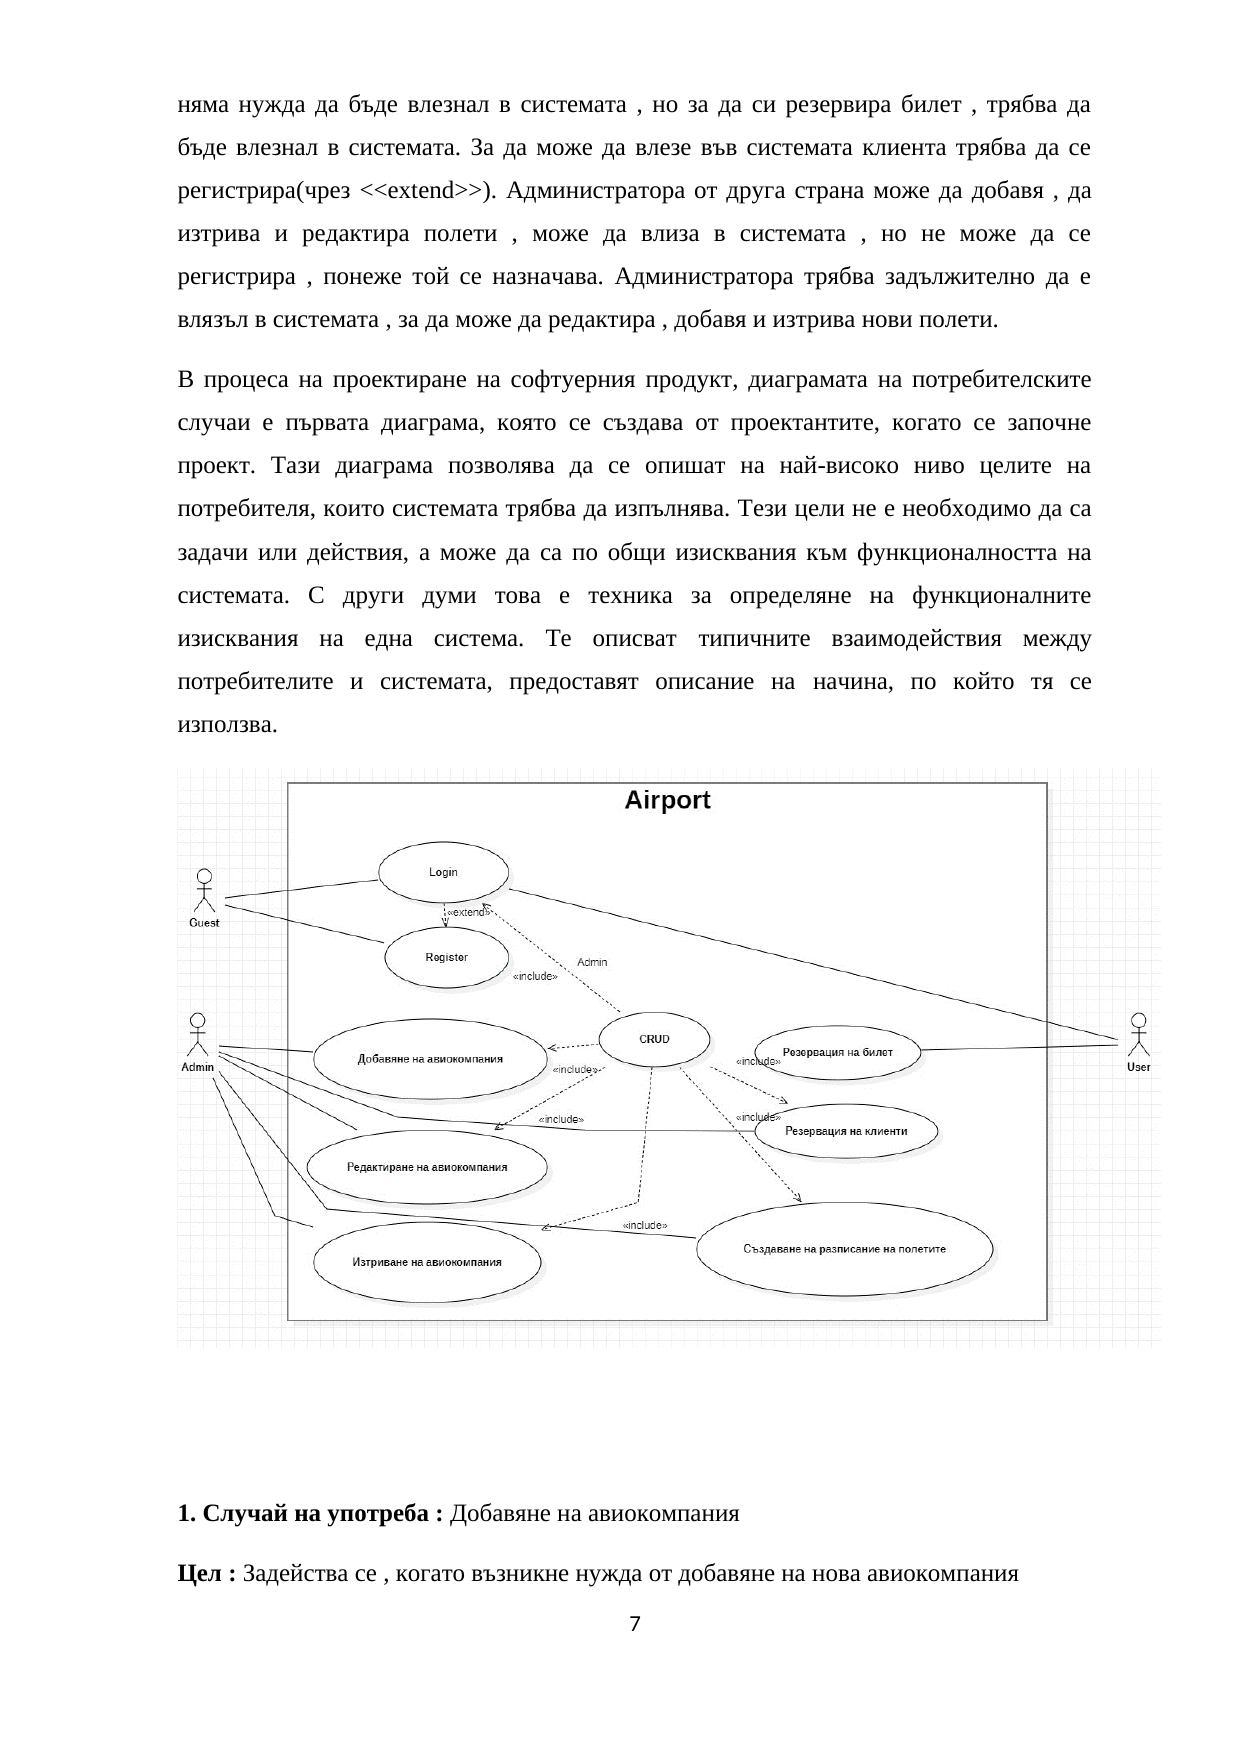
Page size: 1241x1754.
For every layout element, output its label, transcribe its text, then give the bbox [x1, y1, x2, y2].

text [177, 89, 1092, 333]
text Цел : Задейства се , когато възникне нужда от добавяне на нова авиокомпания [177, 1558, 1092, 1587]
text В процеса на проектиране на софтуерния продукт, диаграмата на потребителските случаи е първата диаграма, която се създава от проектантите, когато се започне проект. Тази диаграма позволява да се опишат на най-високо ниво целите на потребителя, които системата трябва да изпълнява. Тези цели не е необходимо да са задачи или действия, а може да са по общи изисквания към функционалността на системата. С други думи това е техника за определяне на функционалните изисквания на една система. Те описват типичните взаимодействия между потребителите и системата, предоставят описание на начина, по който тя се използва. [177, 364, 1092, 738]
text 1. Случай на употреба : Добавяне на авиокомпания [177, 1498, 1092, 1527]
picture [177, 768, 1162, 1348]
